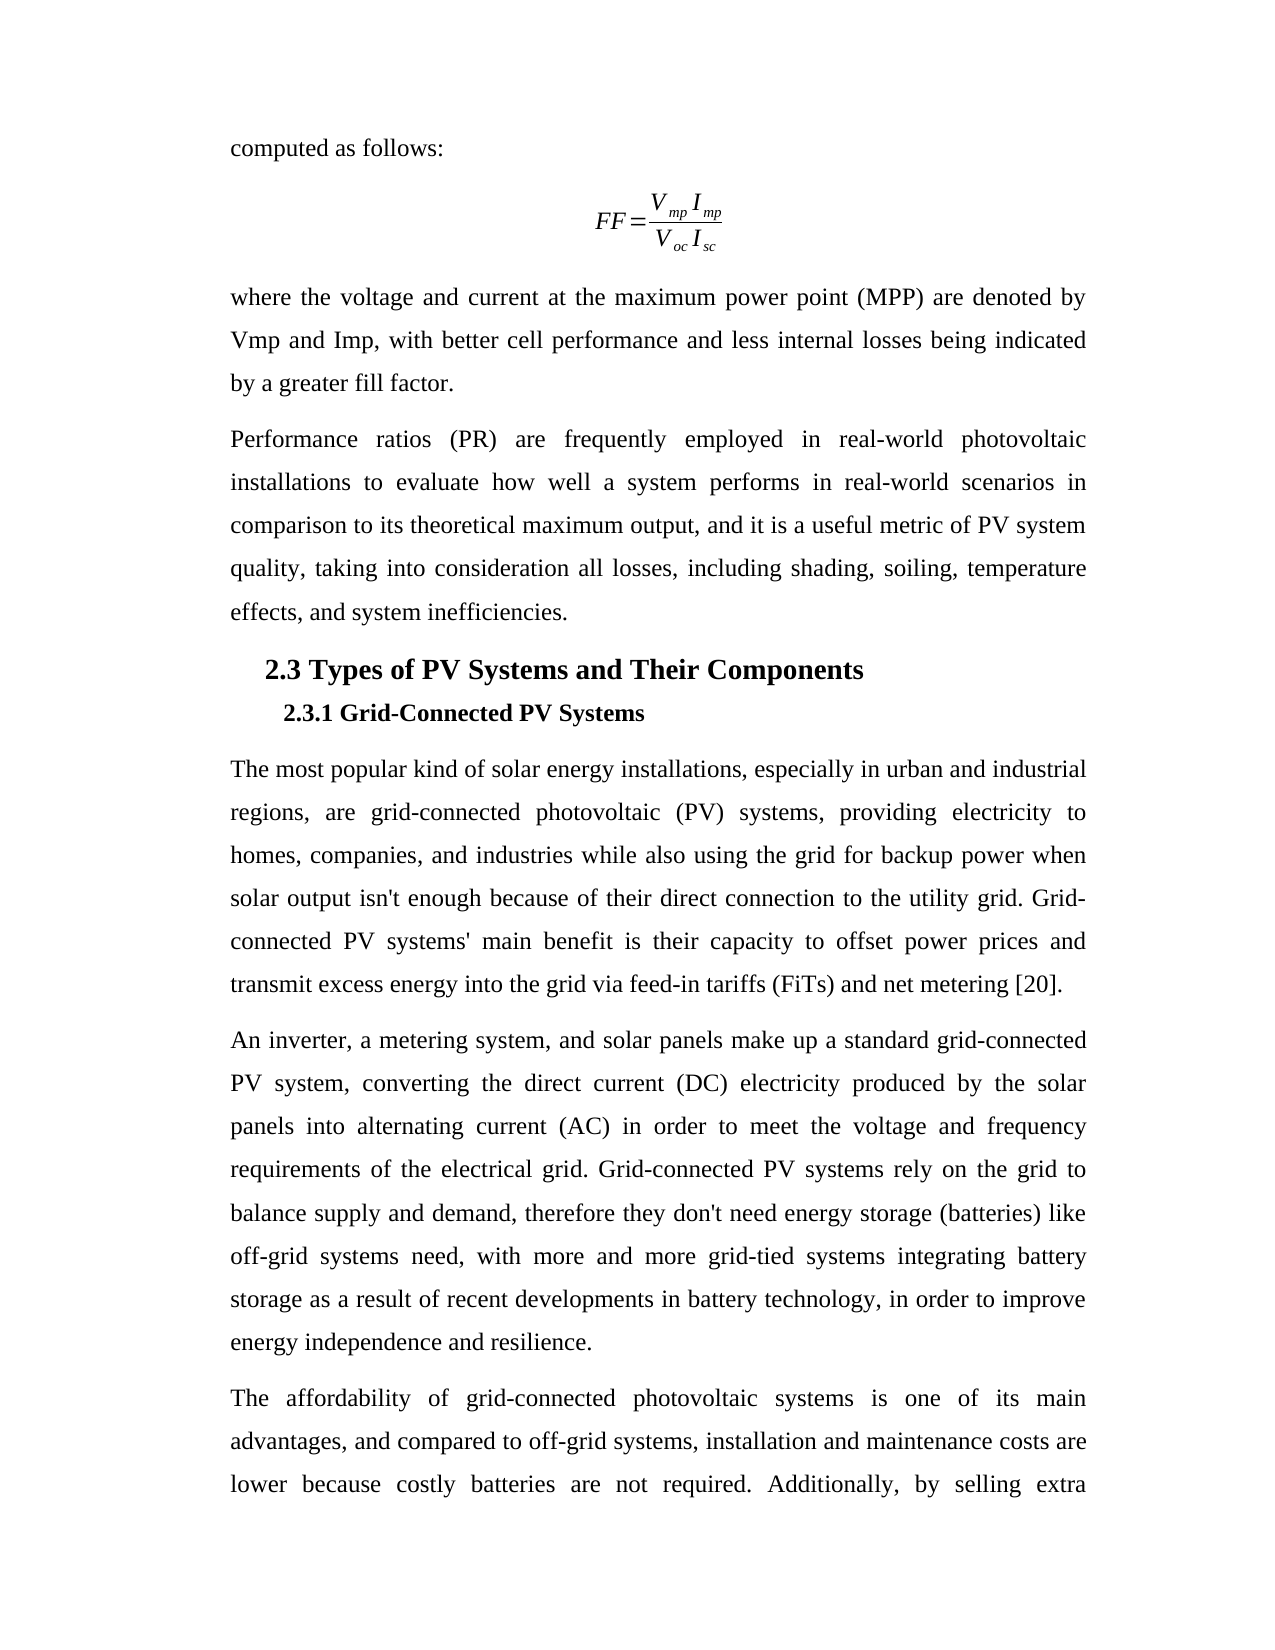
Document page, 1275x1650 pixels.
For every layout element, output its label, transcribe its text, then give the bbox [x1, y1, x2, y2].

subtitle 2.3 Types of PV Systems and Their Components [264, 652, 1087, 686]
text Performance ratios (PR) are frequently employed in real-world photovoltaic installations to evaluate how well a system performs in real-world scenarios in comparison to its theoretical maximum output, and it is a useful metric of PV system quality, taking into consideration all losses, including shading, soiling, temperature effects, and system inefficiencies. [230, 424, 1087, 625]
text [230, 133, 1087, 162]
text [230, 1383, 1087, 1498]
text An inverter, a metering system, and solar panels make up a standard grid-connected PV system, converting the direct current (DC) electricity produced by the solar panels into alternating current (AC) in order to meet the voltage and frequency requirements of the electrical grid. Grid-connected PV systems rely on the grid to balance supply and demand, therefore they don't need energy storage (batteries) like off-grid systems need, with more and more grid-tied systems integrating battery storage as a result of recent developments in battery technology, in order to improve energy independence and resilience. [230, 1025, 1087, 1356]
subtitle 2.3.1 Grid-Connected PV Systems [283, 698, 1087, 727]
text where the voltage and current at the maximum power point (MPP) are denoted by Vmp and Imp, with better cell performance and less internal losses being indicated by a greater fill factor. [230, 282, 1087, 397]
text The most popular kind of solar energy installations, especially in urban and industrial regions, are grid-connected photovoltaic (PV) systems, providing electricity to homes, companies, and industries while also using the grid for backup power when solar output isn't enough because of their direct connection to the utility grid. Grid-connected PV systems' main benefit is their capacity to offset power prices and transmit excess energy into the grid via feed-in tariffs (FiTs) and net metering [20]. [230, 754, 1087, 998]
